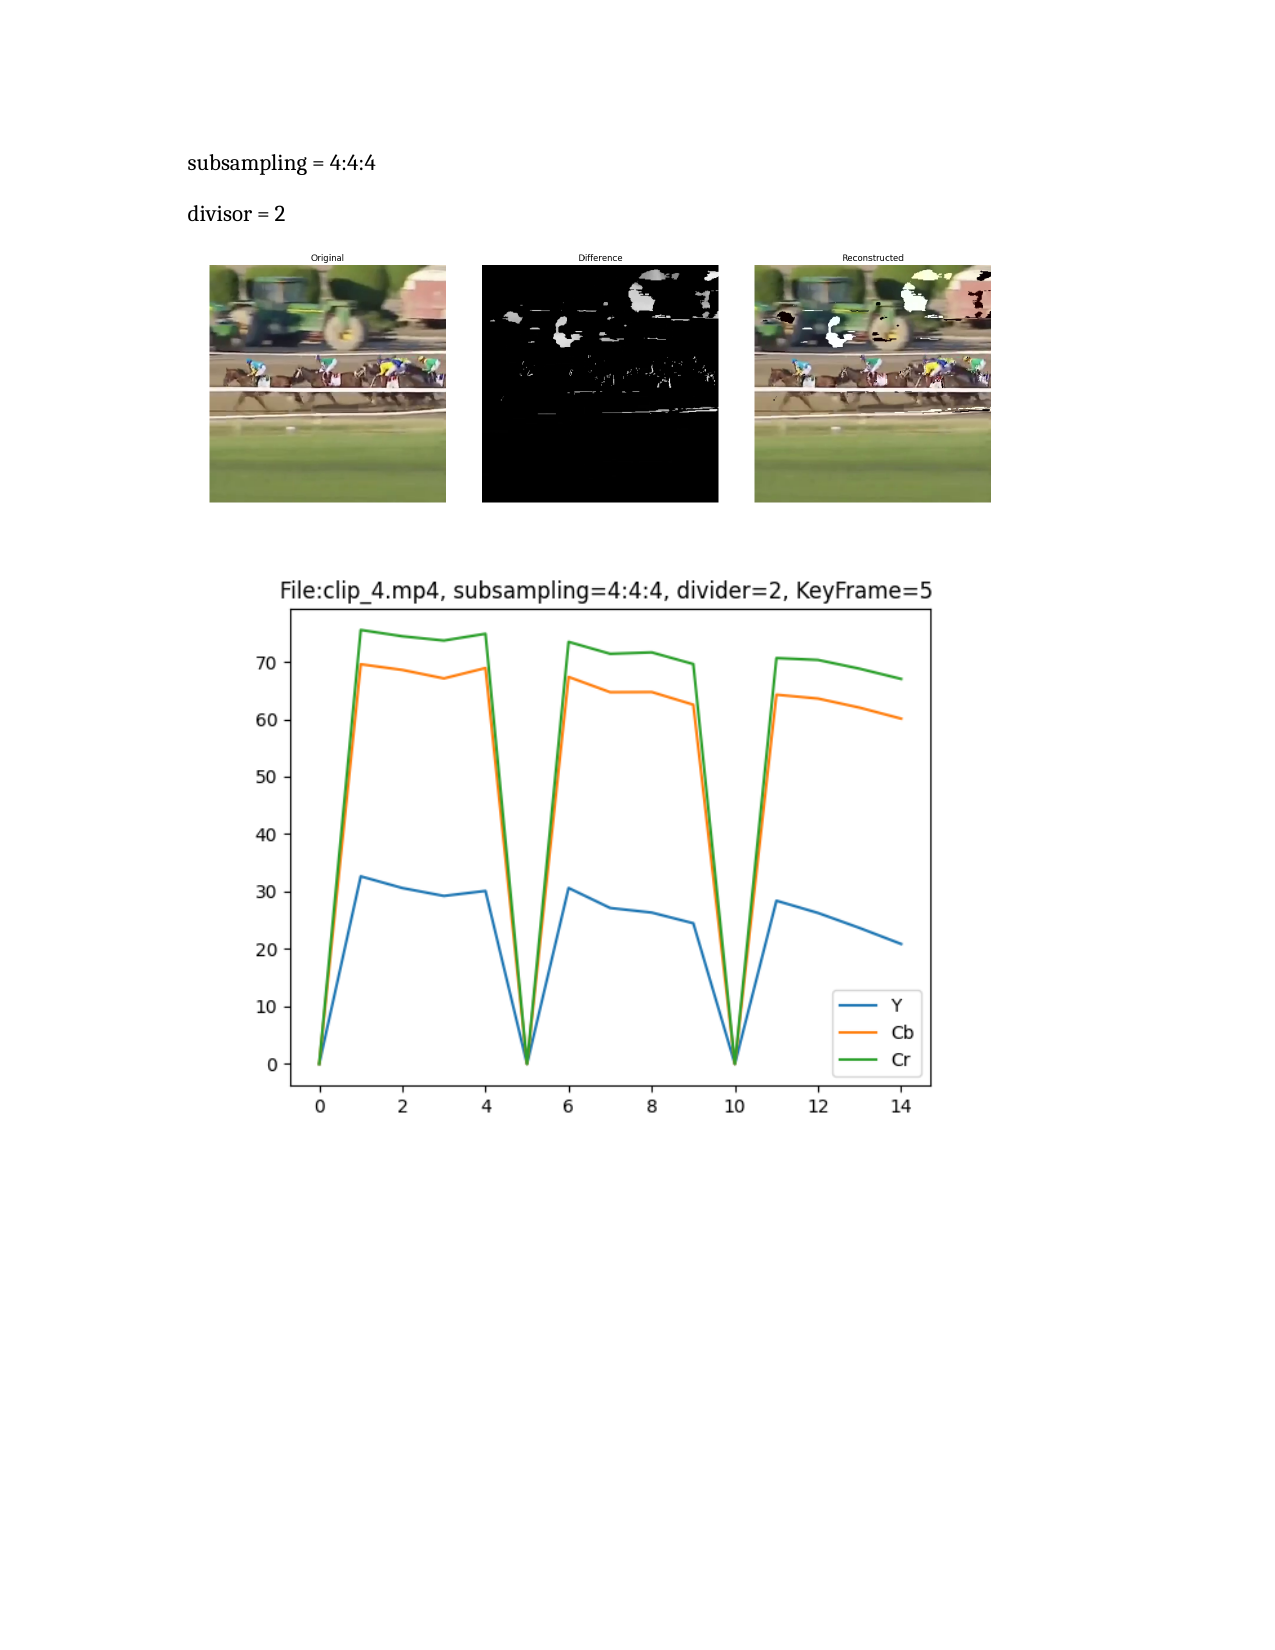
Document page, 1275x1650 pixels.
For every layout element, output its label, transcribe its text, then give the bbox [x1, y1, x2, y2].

text divisor = 2 [187, 201, 1087, 227]
text subsampling = 4:4:4 [187, 150, 1087, 176]
picture [187, 252, 1013, 510]
picture [187, 534, 1013, 1154]
